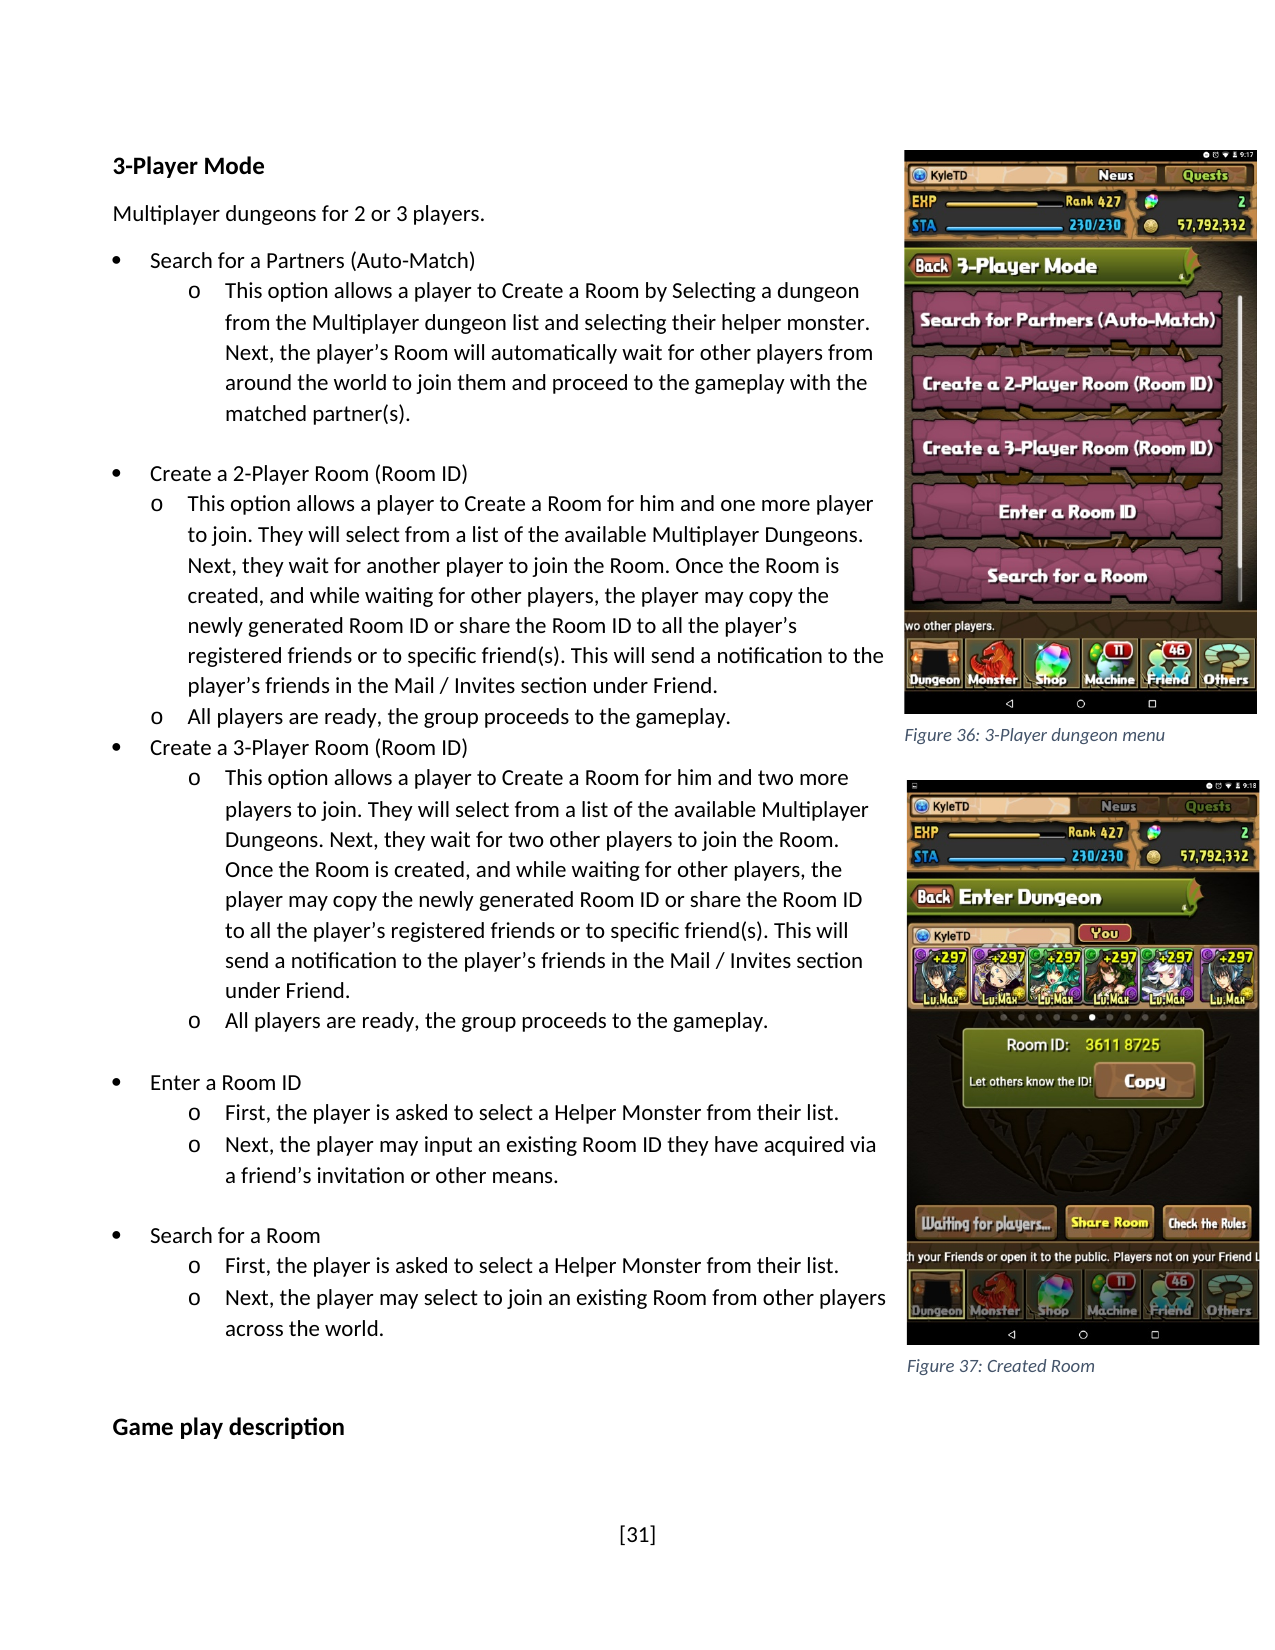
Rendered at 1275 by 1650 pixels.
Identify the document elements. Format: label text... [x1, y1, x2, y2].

picture [904, 150, 1257, 714]
list First, the player is asked to select a Helper Monster from their list. [187, 1098, 906, 1127]
list Create a 2-Player Room (Room ID) [112, 459, 904, 487]
list All players are ready, the group proceeds to the gameplay. [150, 702, 1162, 731]
list This option allows a player to Create a Room by Selecting a dungeon from the Multiplayer dungeon list and selecting their helper monster. Next, the player’s Room will automatically wait for other players from around the world to join them and proceed to the gameplay with the matched partner(s). [187, 277, 904, 427]
text Game play description [112, 1411, 1162, 1441]
list This option allows a player to Create a Room for him and one more player to join. They will select from a list of the available Multiplayer Dungeons. Next, they wait for another player to join the Room. Once the Room is created, and while waiting for other players, the player may copy the newly generated Room ID or share the Room ID to all the player’s registered friends or to specific friend(s). This will send a notification to the player’s friends in the Mail / Invites section under Friend. [150, 489, 904, 700]
text Multiplayer dungeons for 2 or 3 players. [112, 199, 904, 228]
list Create a 3-Player Room (Room ID) [112, 733, 1162, 761]
list Search for a Room [112, 1221, 906, 1249]
list Next, the player may input an existing Room ID they have acquired via a friend’s invitation or other means. [187, 1130, 906, 1189]
list All players are ready, the group proceeds to the gameplay. [187, 1006, 906, 1036]
text 3-Player Mode [112, 150, 904, 181]
list Search for a Partners (Auto-Match) [112, 246, 904, 274]
picture [906, 780, 1260, 1345]
list This option allows a player to Create a Room for him and two more players to join. They will select from a list of the available Multiplayer Dungeons. Next, they wait for two other players to join the Room. Once the Room is created, and while waiting for other players, the player may copy the newly generated Room ID or share the Room ID to all the player’s registered friends or to specific friend(s). This will send a notification to the player’s friends in the Mail / Invites section under Friend. [187, 763, 1162, 1004]
list Next, the player may select to join an existing Room from other players across the world. [187, 1283, 906, 1342]
list First, the player is asked to select a Helper Monster from their list. [187, 1252, 906, 1281]
list Enter a Room ID [112, 1068, 906, 1096]
